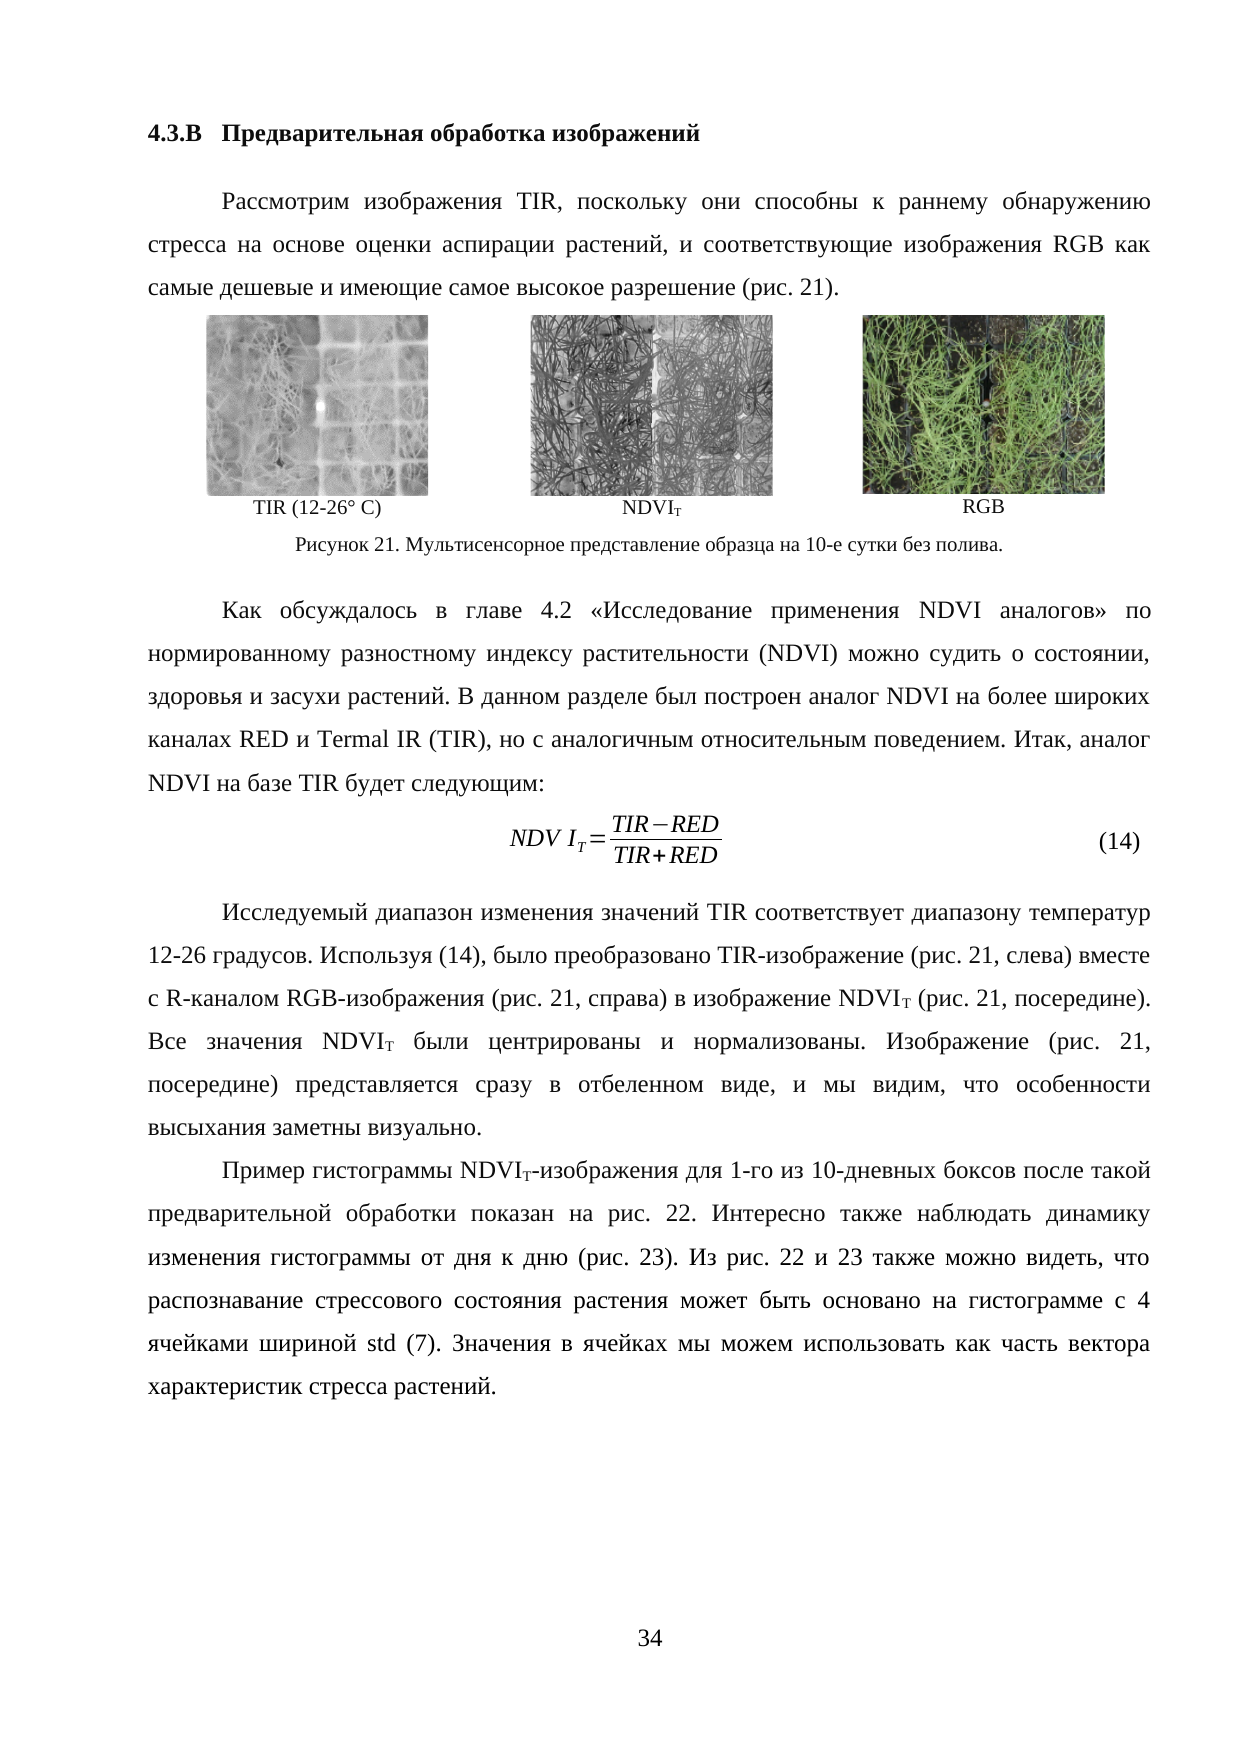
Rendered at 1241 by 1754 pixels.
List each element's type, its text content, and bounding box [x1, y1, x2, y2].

table_cell Рисунок 21. Мультисенсорное представление образца на 10-е сутки без полива. [148, 519, 1151, 570]
list Предварительная обработка изображений [148, 118, 1152, 147]
table_header [148, 811, 1084, 884]
picture [862, 315, 1105, 494]
text Рассмотрим изображения TIR, поскольку они способны к раннему обнаружению стресса на основе оценки аспирации растений, и соответствующие изображения RGB как самые дешевые и имеющие самое высокое разрешение (рис. 21). [148, 186, 1152, 301]
picture [206, 315, 429, 496]
text Исследуемый диапазон изменения значений TIR соответствует диапазону температур 12-26 градусов. Используя (14), было преобразовано TIR-изображение (рис. 21, слева) вместе с R-каналом RGB-изображения (рис. 21, справа) в изображение NDVIT (рис. 21, посередине). Все значения NDVIT были центрированы и нормализованы. Изображение (рис. 21, посередине) представляется сразу в отбеленном виде, и мы видим, что особенности высыхания заметны визуально. [148, 897, 1152, 1141]
table_header RGB [816, 316, 1151, 519]
picture [530, 315, 773, 496]
table_header NDVIT [487, 316, 816, 519]
text Как обсуждалось в главе 4.2 «Исследование применения NDVI аналогов» по нормированному разностному индексу растительности (NDVI) можно судить о состоянии, здоровья и засухи растений. В данном разделе был построен аналог NDVI на более широких каналах RED и Termal IR (TIR), но с аналогичным относительным поведением. Итак, аналог NDVI на базе TIR будет следующим: [148, 595, 1152, 796]
text Пример гистограммы NDVIT-изображения для 1-го из 10-дневных боксов после такой предварительной обработки показан на рис. 22. Интересно также наблюдать динамику изменения гистограммы от дня к дню (рис. 23). Из рис. 22 и 23 также можно видеть, что распознавание стрессового состояния растения может быть основано на гистограмме с 4 ячейками шириной std (7). Значения в ячейках мы можем использовать как часть вектора характеристик стресса растений. [148, 1155, 1152, 1400]
table_header TIR (12-26° С) [148, 316, 487, 519]
table_header [1084, 811, 1151, 884]
